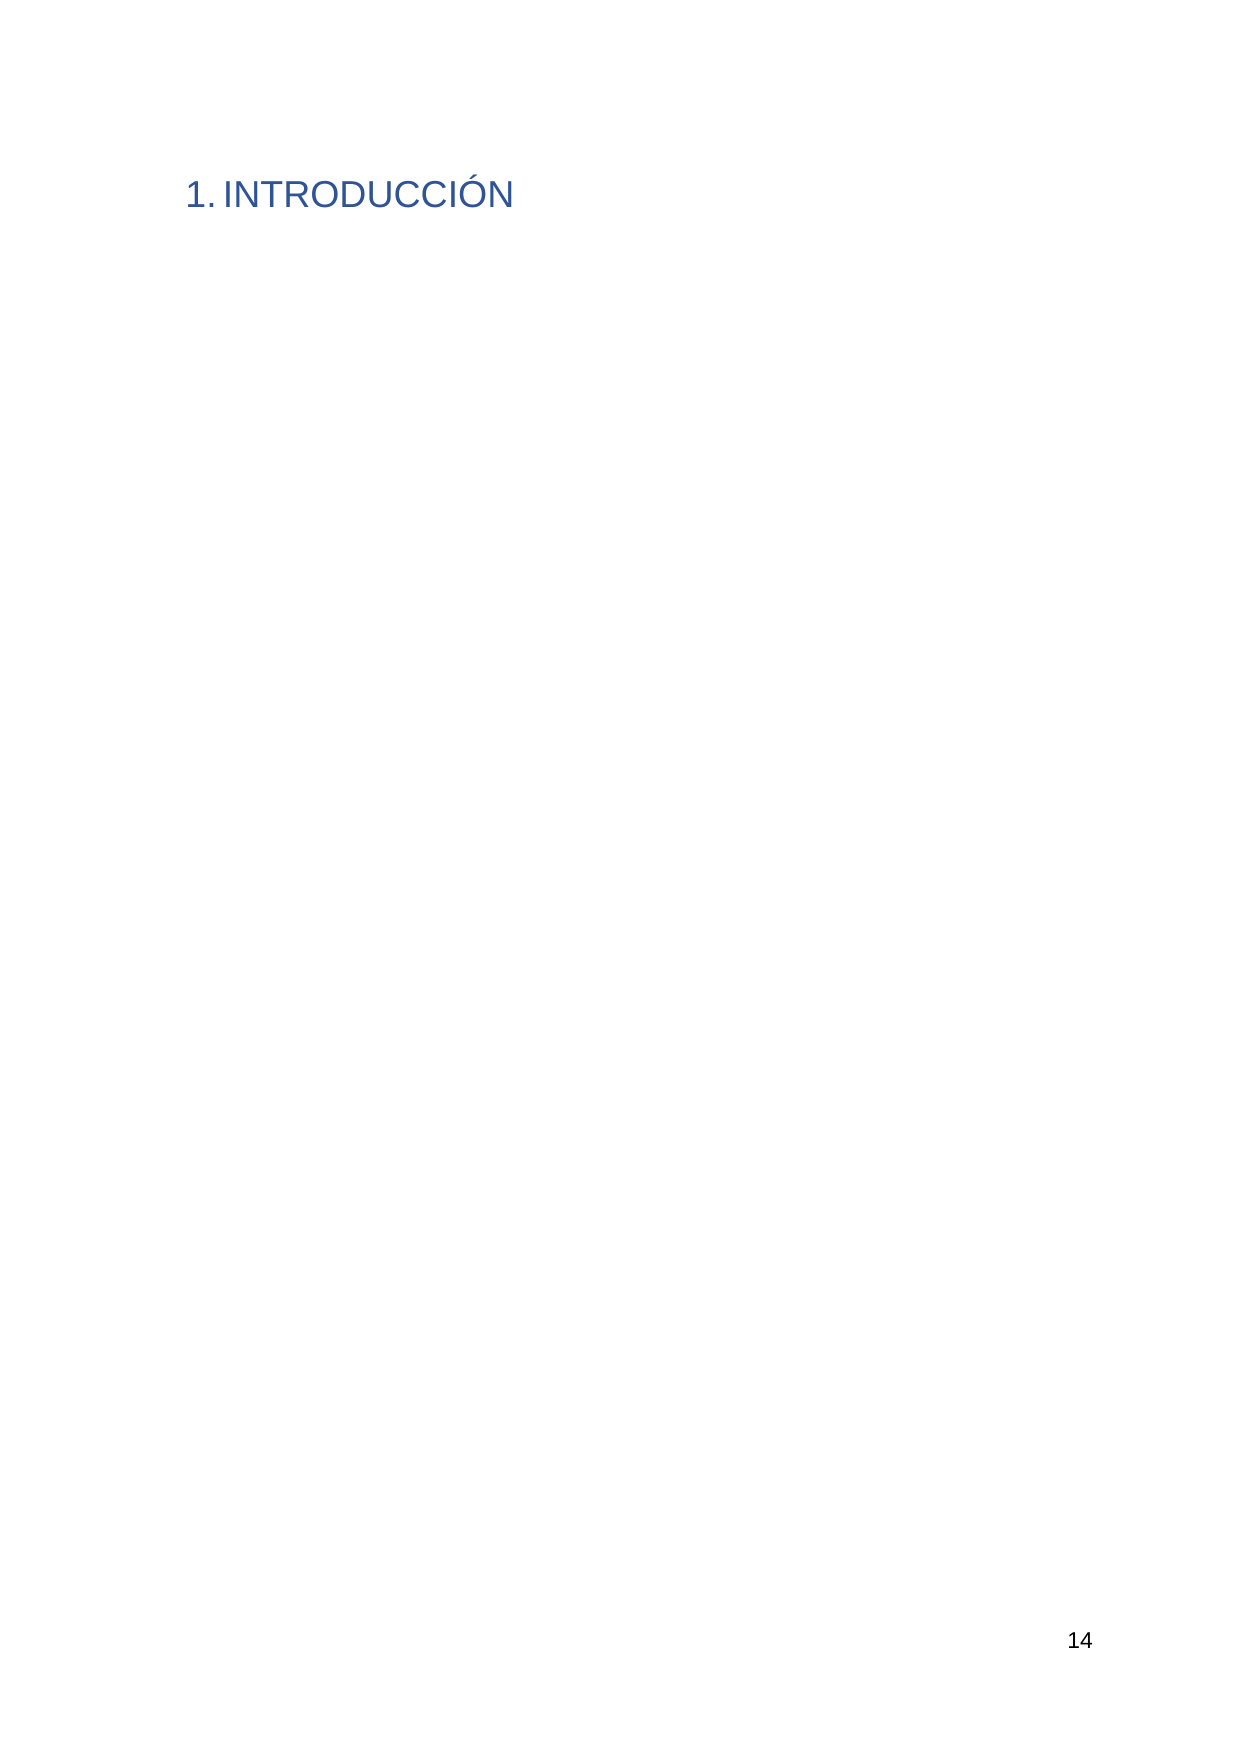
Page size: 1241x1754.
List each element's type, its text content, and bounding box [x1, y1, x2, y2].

subtitle INTRODUCCIÓN [185, 173, 1092, 216]
